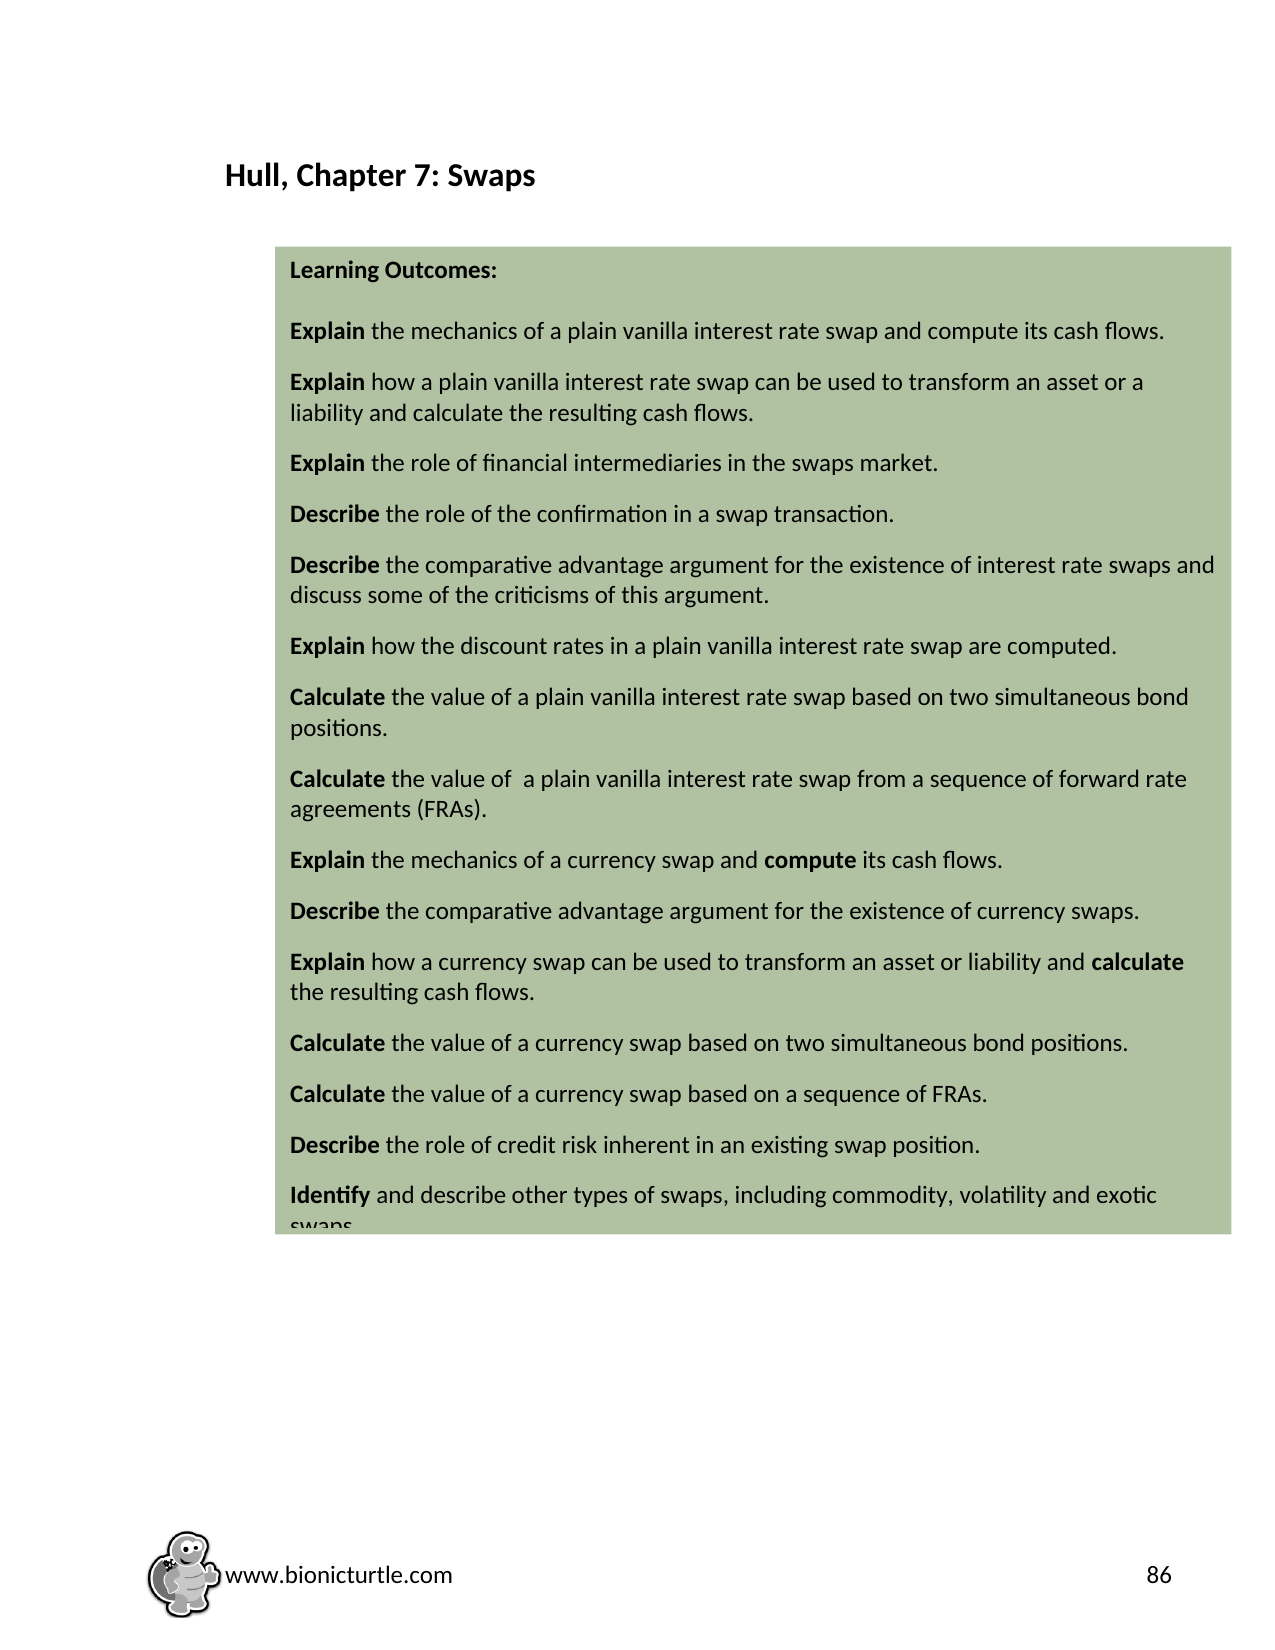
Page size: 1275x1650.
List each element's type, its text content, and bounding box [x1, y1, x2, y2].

subtitle Hull, Chapter 7: Swaps [225, 153, 1172, 194]
